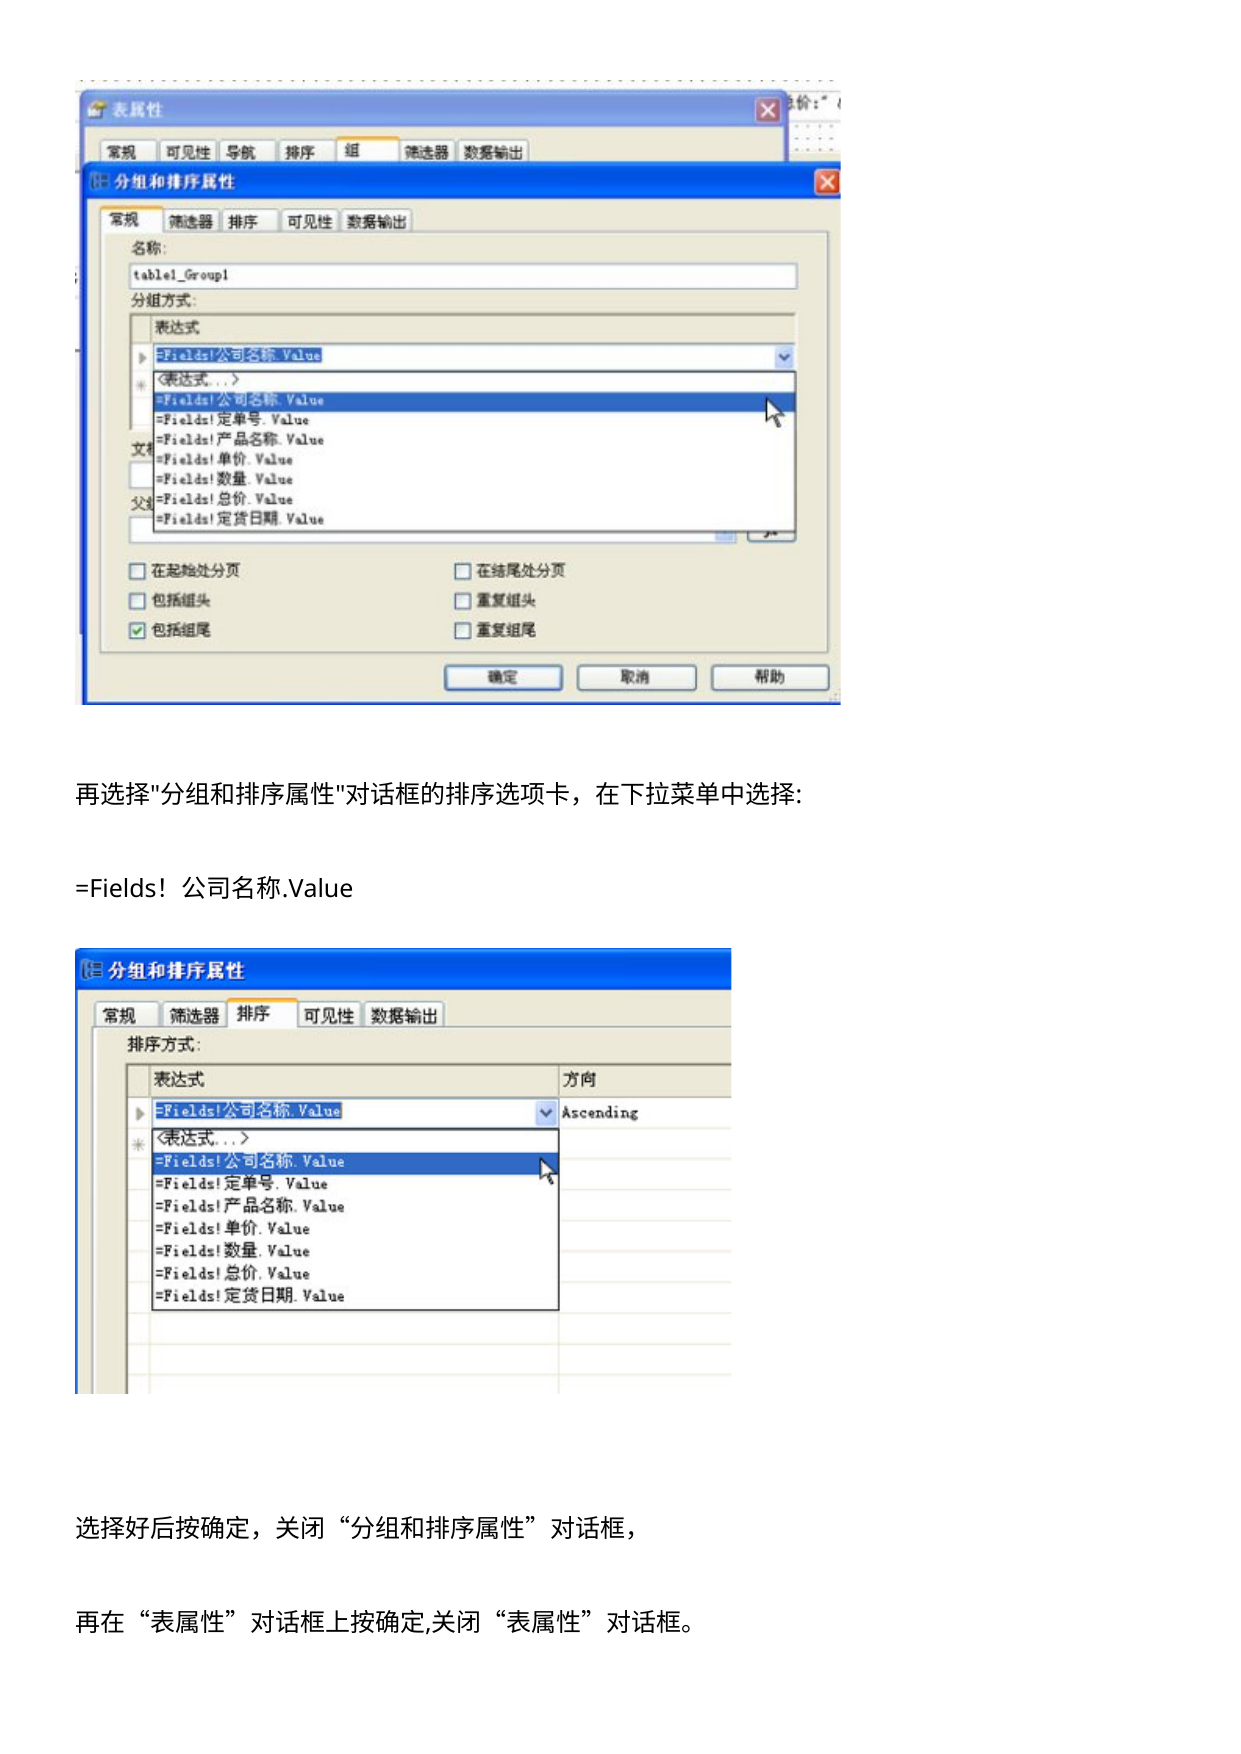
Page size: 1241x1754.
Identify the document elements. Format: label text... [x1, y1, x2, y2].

picture [75, 80, 841, 705]
picture [75, 948, 732, 1394]
text 再在“表属性”对话框上按确定,关闭“表属性”对话框。 [75, 1588, 1165, 1653]
text 选择好后按确定，关闭“分组和排序属性”对话框， [75, 1494, 1165, 1559]
text =Fields！公司名称.Value [75, 854, 1165, 919]
text 再选择"分组和排序属性"对话框的排序选项卡，在下拉菜单中选择: [75, 760, 1165, 825]
